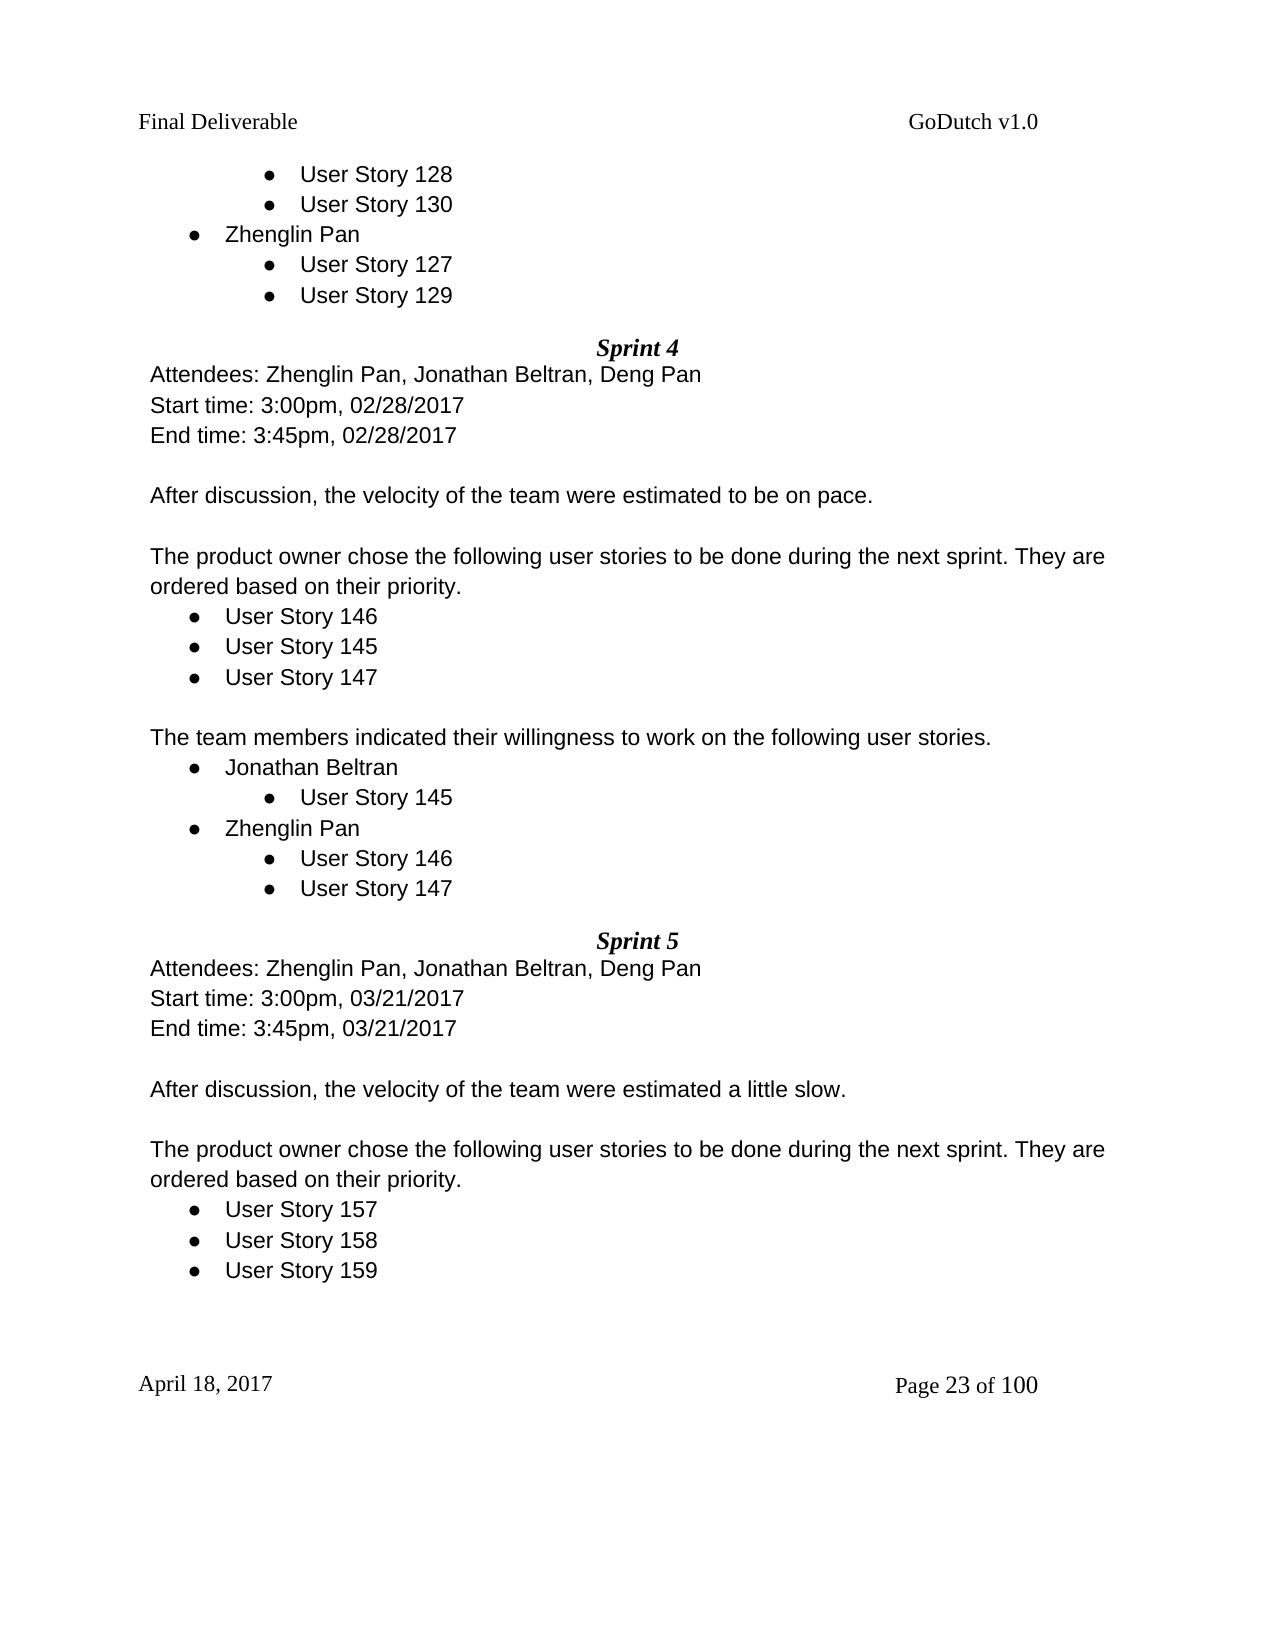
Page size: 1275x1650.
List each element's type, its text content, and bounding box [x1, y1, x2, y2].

text Start time: 3:00pm, 03/21/2017 [150, 985, 1125, 1011]
list User Story 127 [225, 251, 1125, 278]
list Zhenglin Pan [187, 814, 1125, 841]
text The team members indicated their willingness to work on the following user stories. [150, 724, 1125, 750]
list User Story 158 [187, 1227, 1125, 1253]
text After discussion, the velocity of the team were estimated to be on pace. [150, 482, 1125, 508]
list Jonathan Beltran [187, 754, 1125, 780]
text The product owner chose the following user stories to be done during the next sprint. They are ordered based on their priority. [150, 543, 1125, 599]
text The product owner chose the following user stories to be done during the next sprint. They are ordered based on their priority. [150, 1136, 1125, 1192]
list User Story 146 [225, 845, 1125, 871]
text Start time: 3:00pm, 02/28/2017 [150, 392, 1125, 418]
list User Story 147 [187, 663, 1125, 690]
list User Story 145 [225, 784, 1125, 811]
list User Story 147 [225, 875, 1125, 901]
list User Story 128 [225, 161, 1125, 187]
list User Story 157 [187, 1196, 1125, 1223]
text Attendees: Zhenglin Pan, Jonathan Beltran, Deng Pan [150, 955, 1125, 981]
text After discussion, the velocity of the team were estimated a little slow. [150, 1076, 1125, 1102]
subtitle Sprint 5 [150, 926, 1125, 955]
list User Story 159 [187, 1257, 1125, 1283]
text End time: 3:45pm, 02/28/2017 [150, 422, 1125, 448]
list User Story 130 [225, 191, 1125, 217]
text Attendees: Zhenglin Pan, Jonathan Beltran, Deng Pan [150, 361, 1125, 388]
text End time: 3:45pm, 03/21/2017 [150, 1015, 1125, 1041]
list User Story 146 [187, 603, 1125, 629]
list User Story 129 [225, 282, 1125, 308]
list User Story 145 [187, 633, 1125, 659]
list Zhenglin Pan [187, 221, 1125, 247]
subtitle Sprint 4 [150, 333, 1125, 361]
